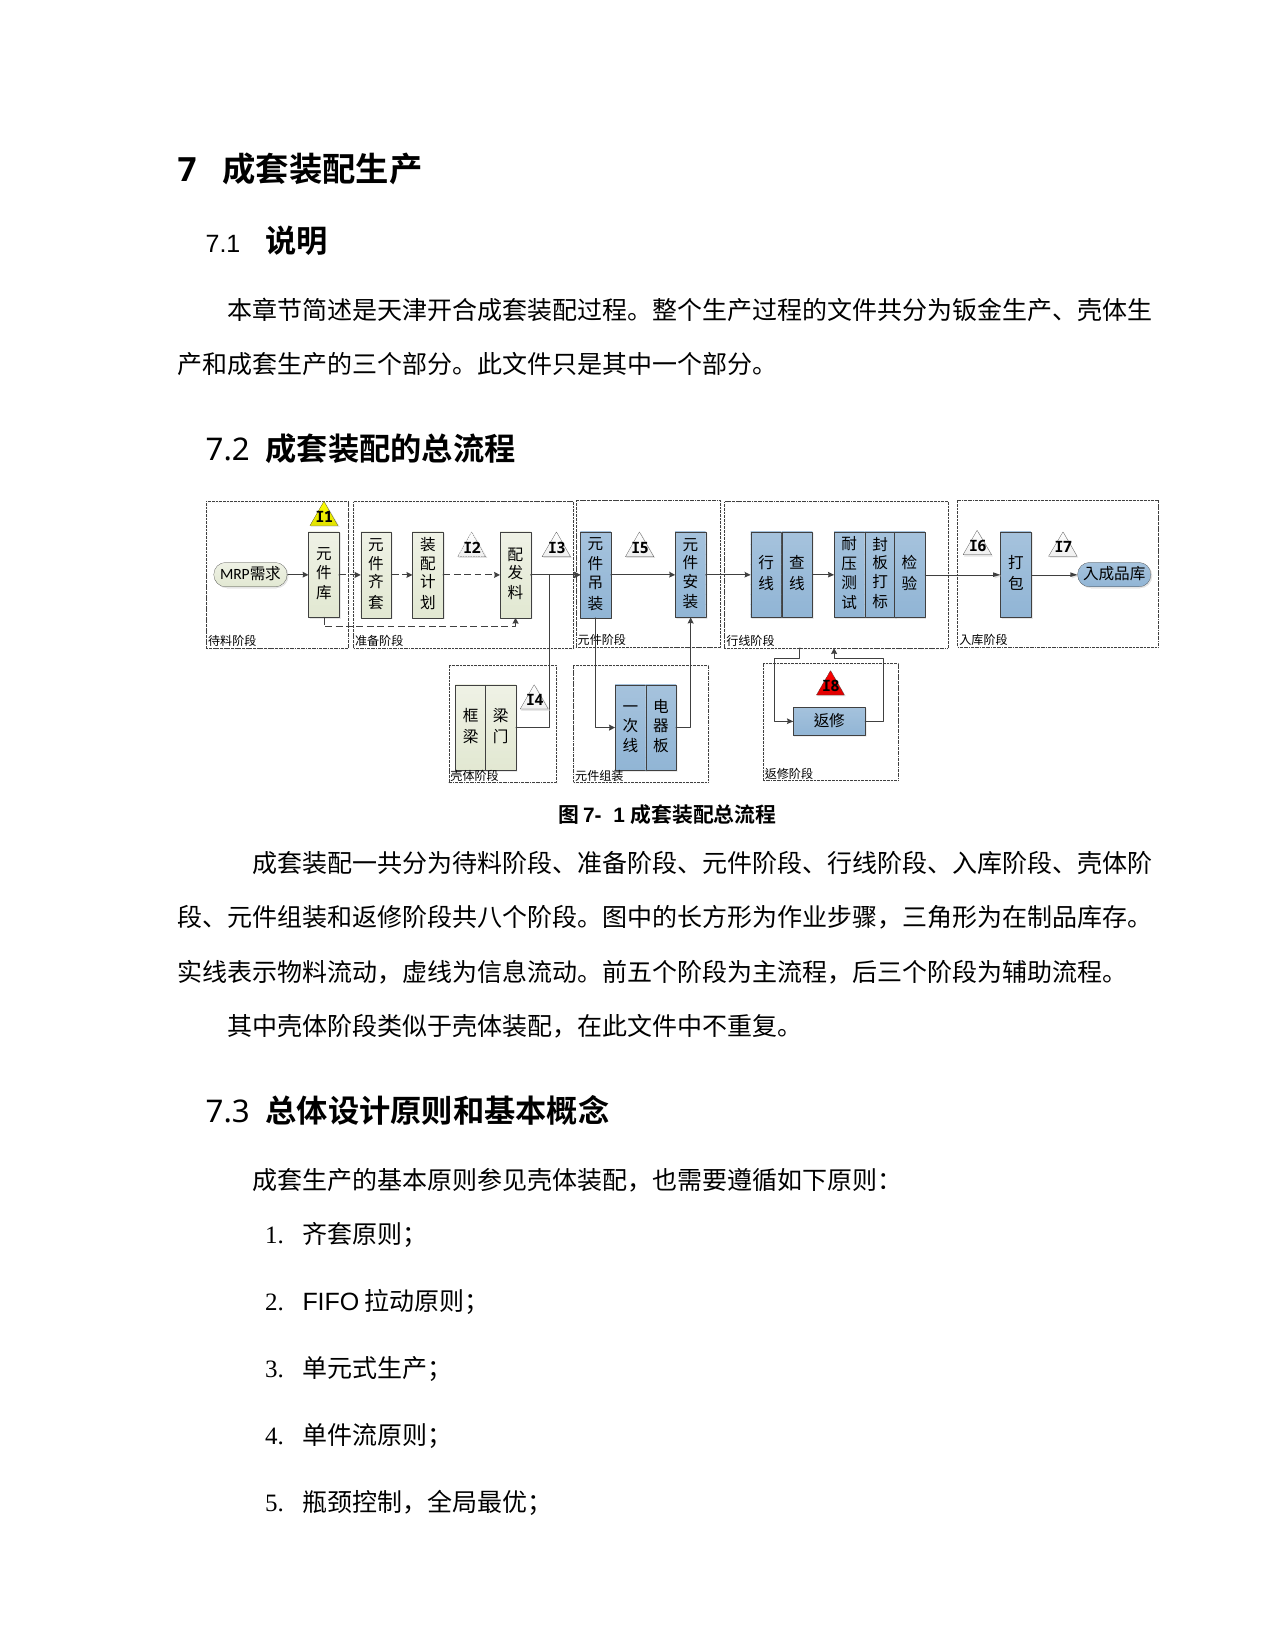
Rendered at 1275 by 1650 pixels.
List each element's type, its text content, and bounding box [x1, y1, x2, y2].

text 其中壳体阶段类似于壳体装配，在此文件中不重复。 [177, 1007, 1157, 1043]
list 单元式生产； [265, 1348, 1157, 1385]
list FIFO拉动原则； [265, 1282, 1157, 1318]
subtitle 总体设计原则和基本概念 [205, 1086, 1157, 1131]
subtitle 说明 [205, 217, 1157, 262]
text 本章节简述是天津开合成套装配过程。整个生产过程的文件共分为钣金生产、壳体生产和成套生产的三个部分。此文件只是其中一个部分。 [177, 291, 1157, 381]
list 瓶颈控制，全局最优； [265, 1482, 1157, 1518]
subtitle 成套装配生产 [177, 143, 1157, 192]
list 齐套原则； [265, 1215, 1157, 1251]
subtitle 成套装配的总流程 [205, 424, 1157, 470]
list 单件流原则； [265, 1415, 1157, 1452]
text 成套生产的基本原则参见壳体装配，也需要遵循如下原则： [177, 1160, 1157, 1197]
text 成套装配一共分为待料阶段、准备阶段、元件阶段、行线阶段、入库阶段、壳体阶段、元件组装和返修阶段共八个阶段。图中的长方形为作业步骤，三角形为在制品库存。实线表示物料流动，虚线为信息流动。前五个阶段为主流程，后三个阶段为辅助流程。 [177, 843, 1157, 988]
text 图7- 1 成套装配总流程 [177, 798, 1157, 828]
